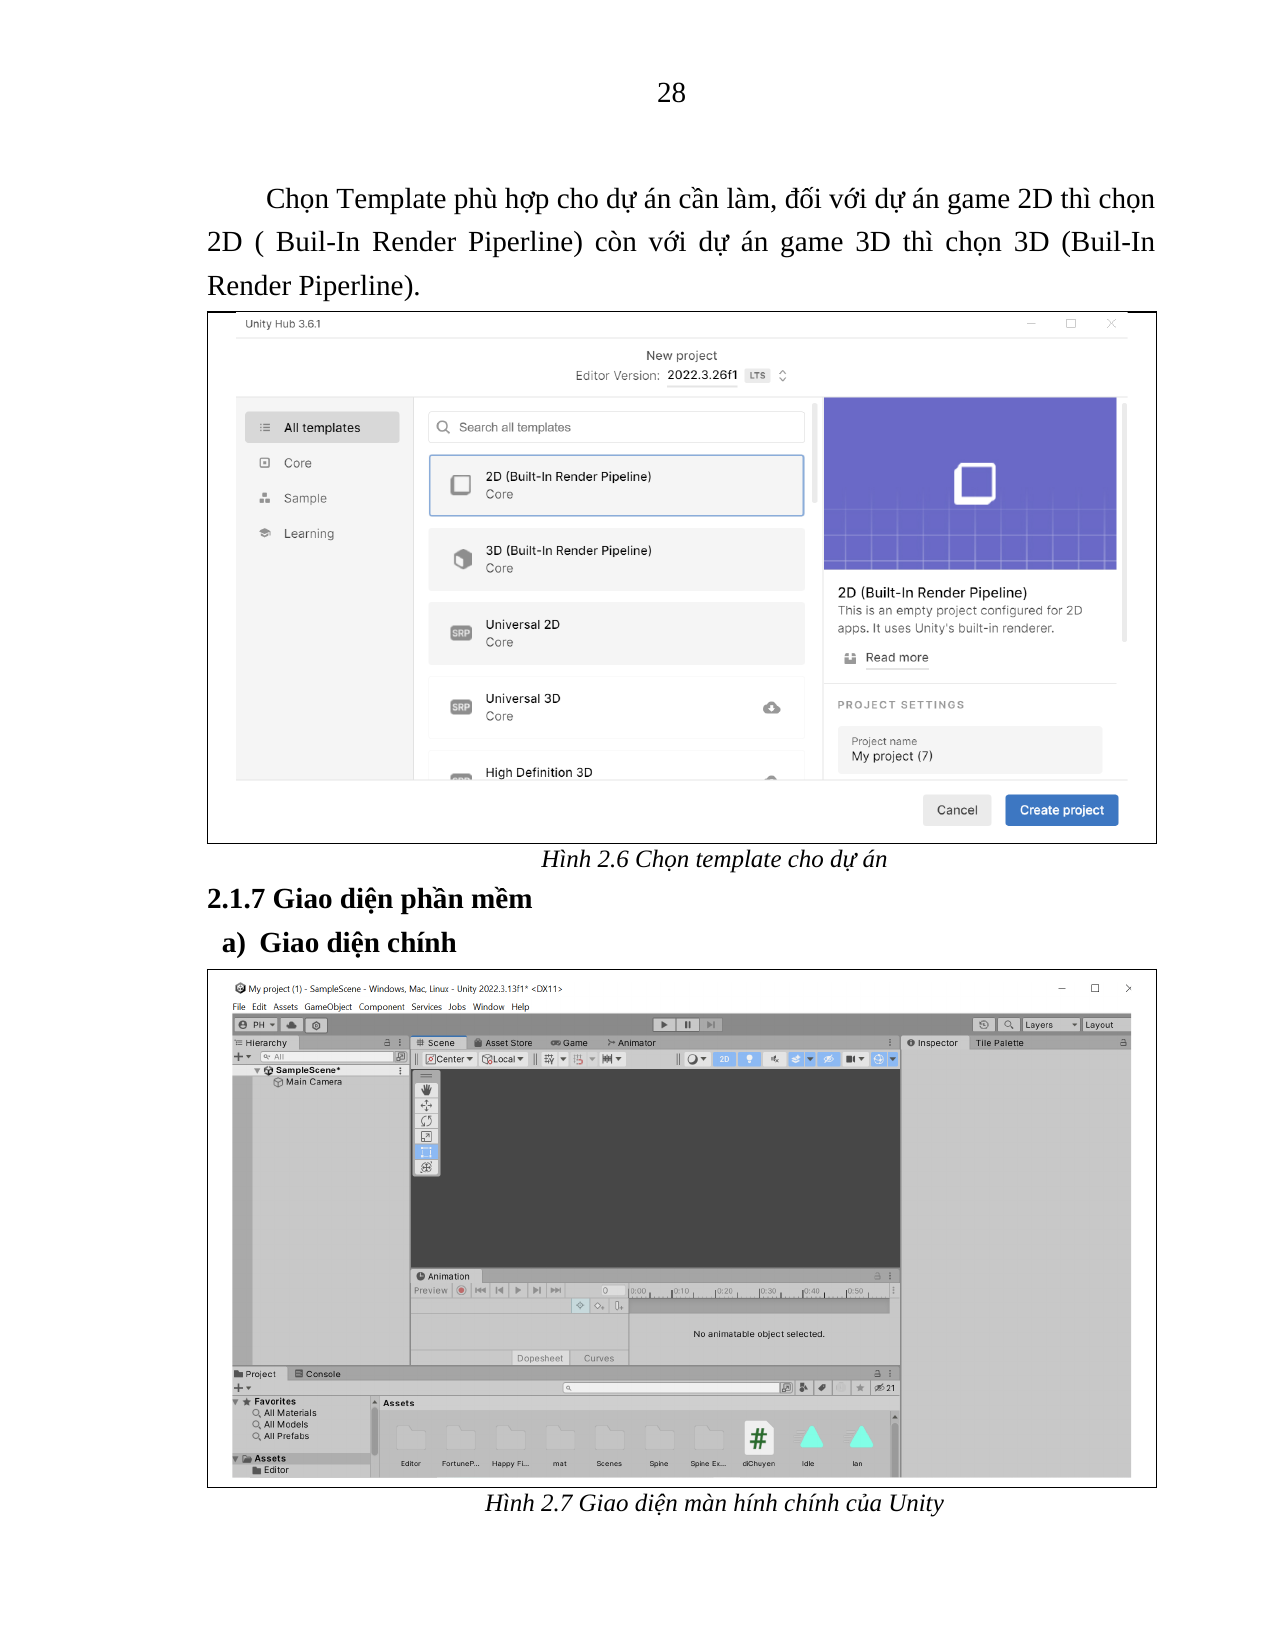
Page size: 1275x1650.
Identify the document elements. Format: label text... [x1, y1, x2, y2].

table_header [208, 970, 1156, 1487]
subtitle 2.1.7 Giao diện phần mềm [207, 882, 1157, 915]
picture [236, 312, 1128, 834]
list Giao diện chính [222, 925, 1157, 959]
text Hình 2.6 Chọn template cho dự án [274, 844, 1157, 873]
text Hình 2.7 Giao diện màn hính chính của Unity [274, 1488, 1157, 1517]
table_header [208, 313, 1156, 843]
text Chọn Template phù hợp cho dự án cần làm, đối với dự án game 2D thì chọn 2D ( Buil-In Render Piperline) còn với dự án game 3D thì chọn 3D (Buil-In Render Piperline). [207, 181, 1157, 301]
picture [232, 982, 1132, 1478]
